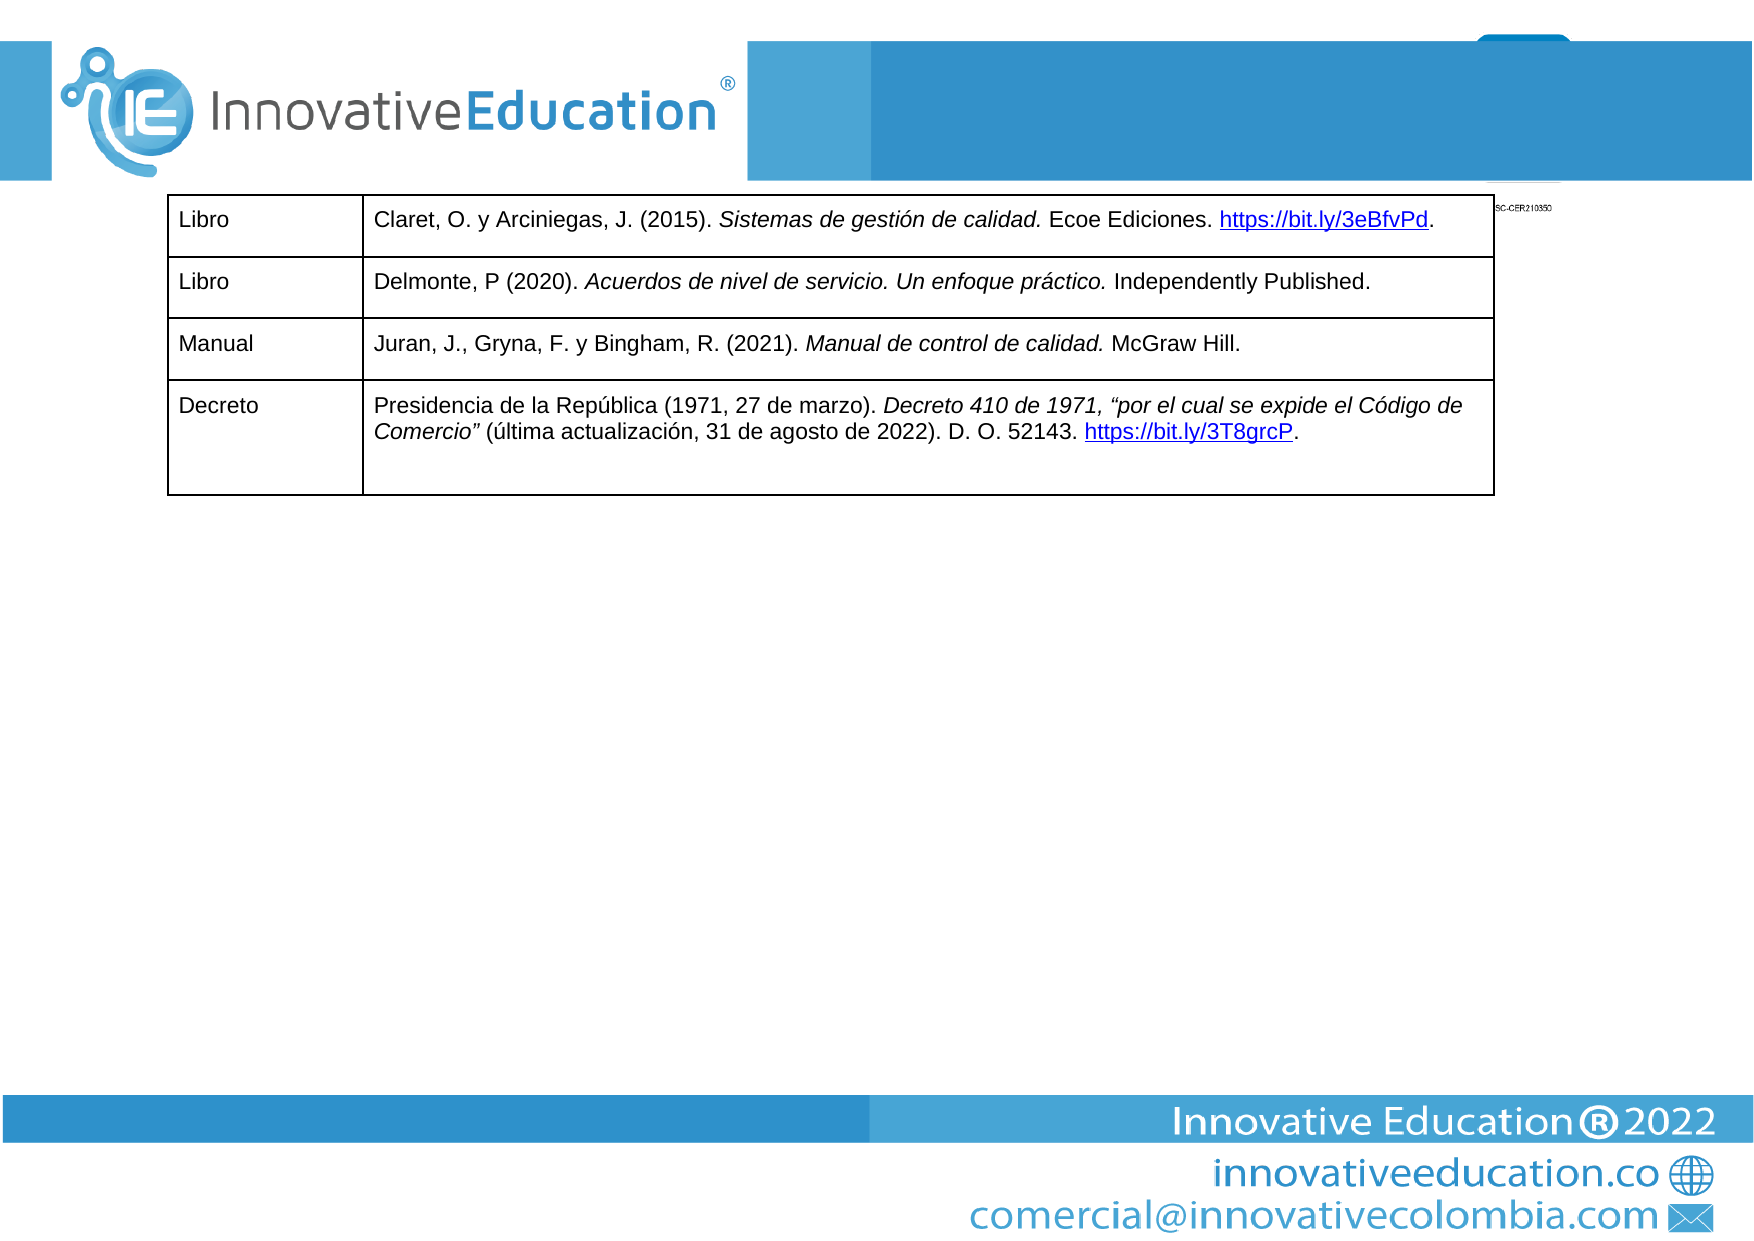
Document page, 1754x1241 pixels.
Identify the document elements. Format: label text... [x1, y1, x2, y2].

table_cell Manual [169, 319, 362, 379]
picture [0, 28, 1752, 214]
table_cell Libro [169, 258, 362, 317]
table_cell Claret, O. y Arciniegas, J. (2015). Sistemas de gestión de calidad. Ecoe Ediciones. https://bit.ly/3eBfvPd. [364, 196, 1493, 256]
table_cell Juran, J., Gryna, F. y Bingham, R. (2021). Manual de control de calidad. McGraw Hill. [364, 319, 1493, 379]
table_cell Libro [169, 196, 362, 256]
picture [2, 1093, 1754, 1239]
table_cell Presidencia de la República (1971, 27 de marzo). Decreto 410 de 1971, “por el cual se expide el Código de Comercio” (última actualización, 31 de agosto de 2022). D. O. 52143. https://bit.ly/3T8grcP. [364, 381, 1493, 493]
table_cell Delmonte, P (2020). Acuerdos de nivel de servicio. Un enfoque práctico. Independently Published. [364, 258, 1493, 317]
table_cell Decreto [169, 381, 362, 493]
